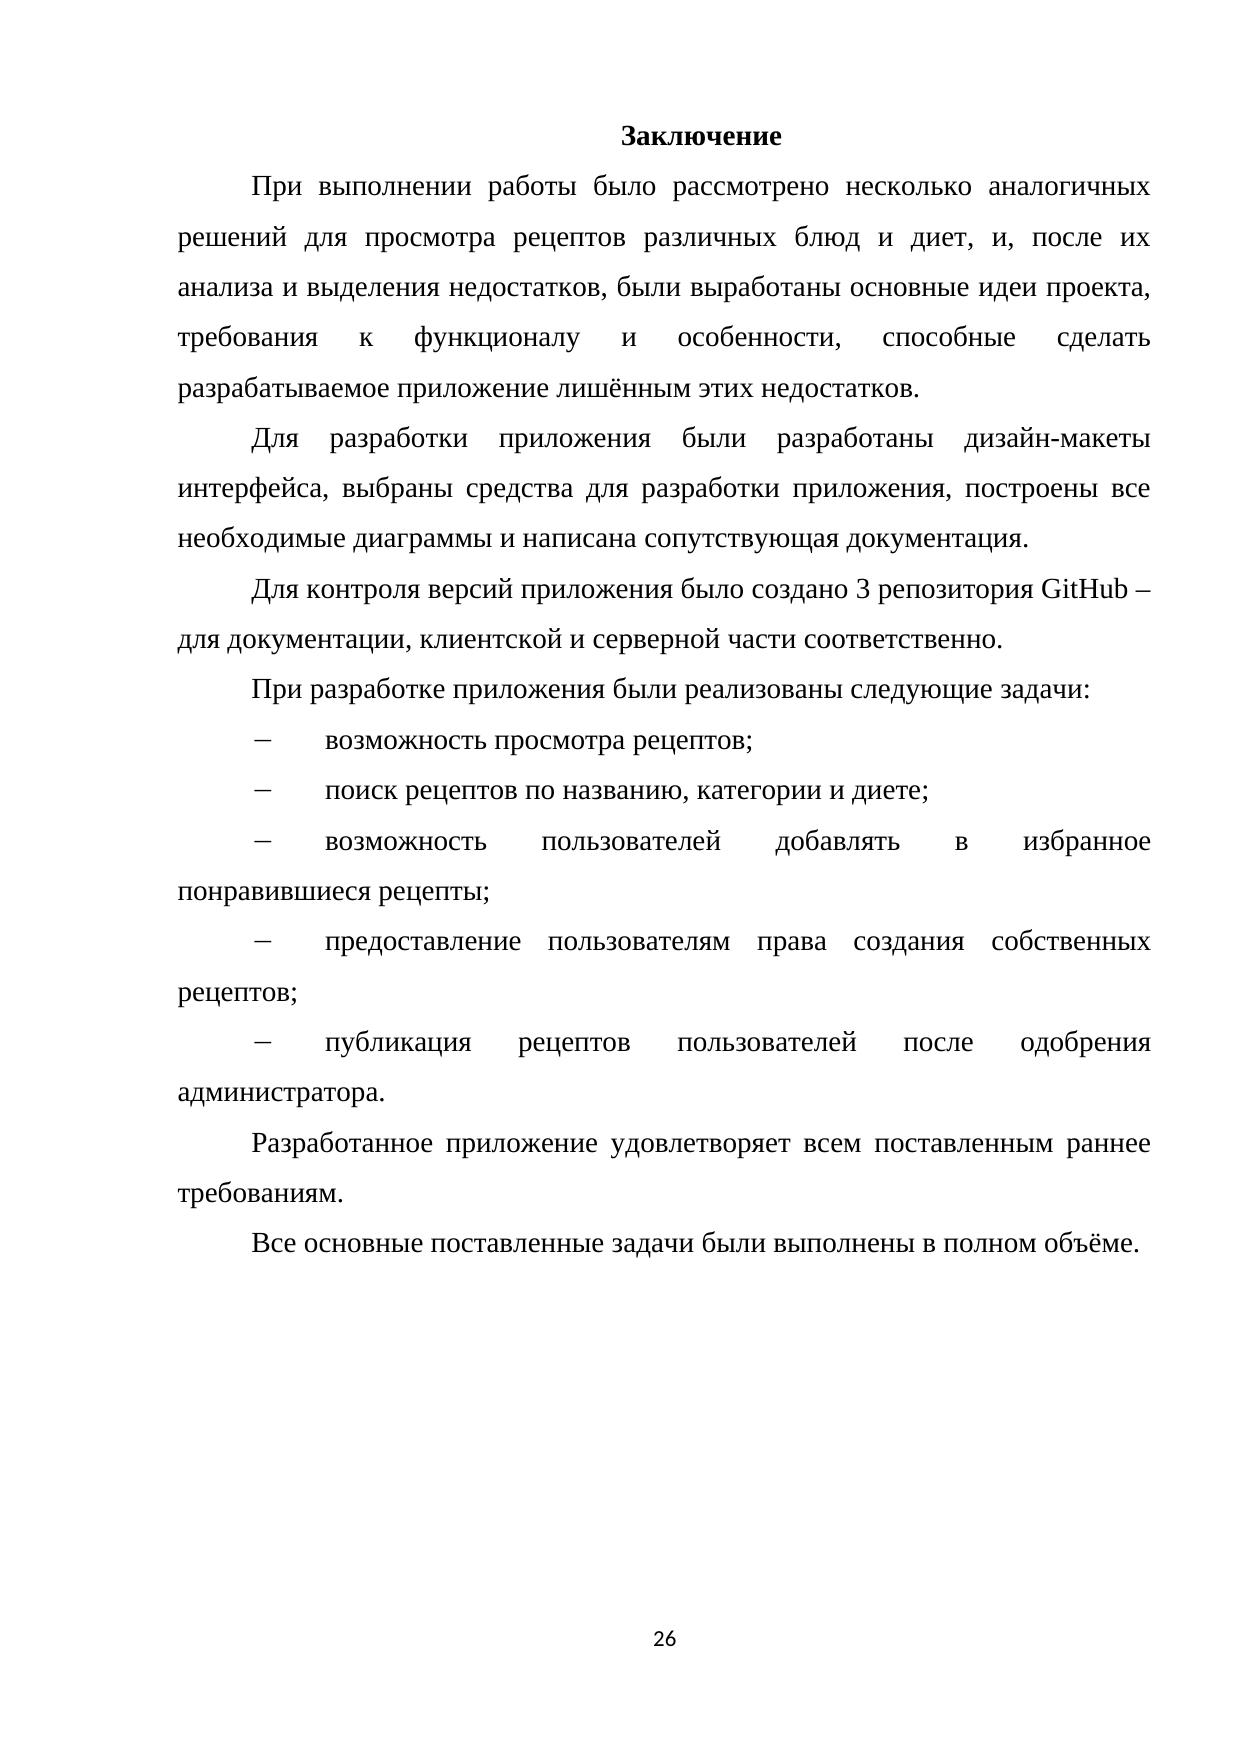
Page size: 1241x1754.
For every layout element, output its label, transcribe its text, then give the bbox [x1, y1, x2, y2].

text При выполнении работы было рассмотрено несколько аналогичных решений для просмотра рецептов различных блюд и диет, и, после их анализа и выделения недостатков, были выработаны основные идеи проекта, требования к функционалу и особенности, способные сделать разрабатываемое приложение лишённым этих недостатков. [177, 168, 1152, 403]
text Для разработки приложения были разработаны дизайн-макеты интерфейса, выбраны средства для разработки приложения, построены все необходимые диаграммы и написана сопутствующая документация. [177, 420, 1152, 554]
text возможность пользователей добавлять в избранное понравившиеся рецепты; [177, 823, 1152, 907]
text При разработке приложения были реализованы следующие задачи: [177, 672, 1152, 705]
text публикация рецептов пользователей после одобрения администратора. [177, 1024, 1152, 1108]
text Все основные поставленные задачи были выполнены в полном объёме. [177, 1226, 1152, 1259]
text Разработанное приложение удовлетворяет всем поставленным раннее требованиям. [177, 1125, 1152, 1209]
text предоставление пользователям права создания собственных рецептов; [177, 923, 1152, 1007]
text Заключение [177, 118, 1152, 152]
text возможность просмотра рецептов; [177, 722, 1152, 756]
text поиск рецептов по названию, категории и диете; [177, 772, 1152, 806]
text Для контроля версий приложения было создано 3 репозитория GitHub – для документации, клиентской и серверной части соответственно. [177, 571, 1152, 655]
